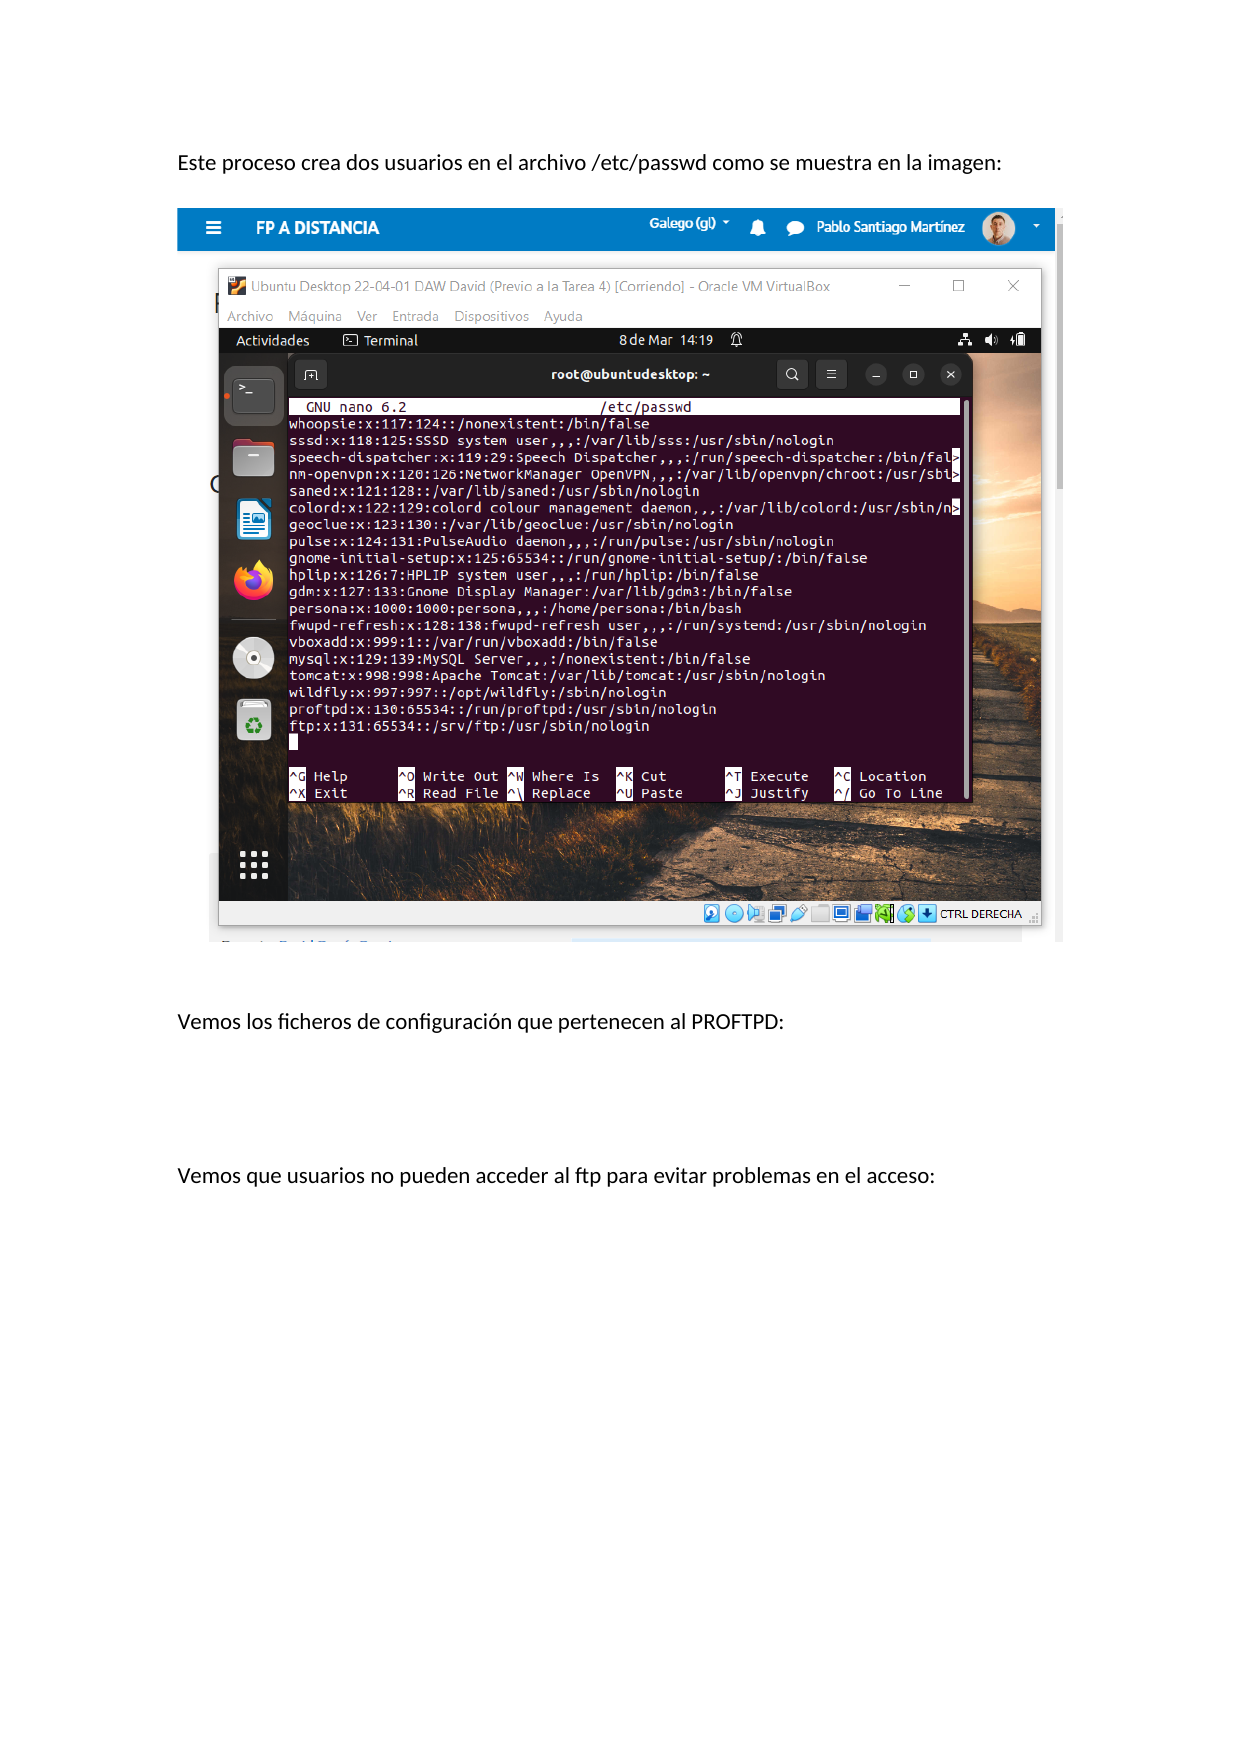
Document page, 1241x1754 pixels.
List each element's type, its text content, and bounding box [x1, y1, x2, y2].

picture [177, 208, 1063, 942]
text Vemos los ficheros de configuración que pertenecen al PROFTPD: [177, 1007, 1063, 1095]
text Vemos que usuarios no pueden acceder al ftp para evitar problemas en el acceso: [177, 1161, 1063, 1189]
text Este proceso crea dos usuarios en el archivo /etc/passwd como se muestra en la imagen: [177, 148, 1063, 208]
